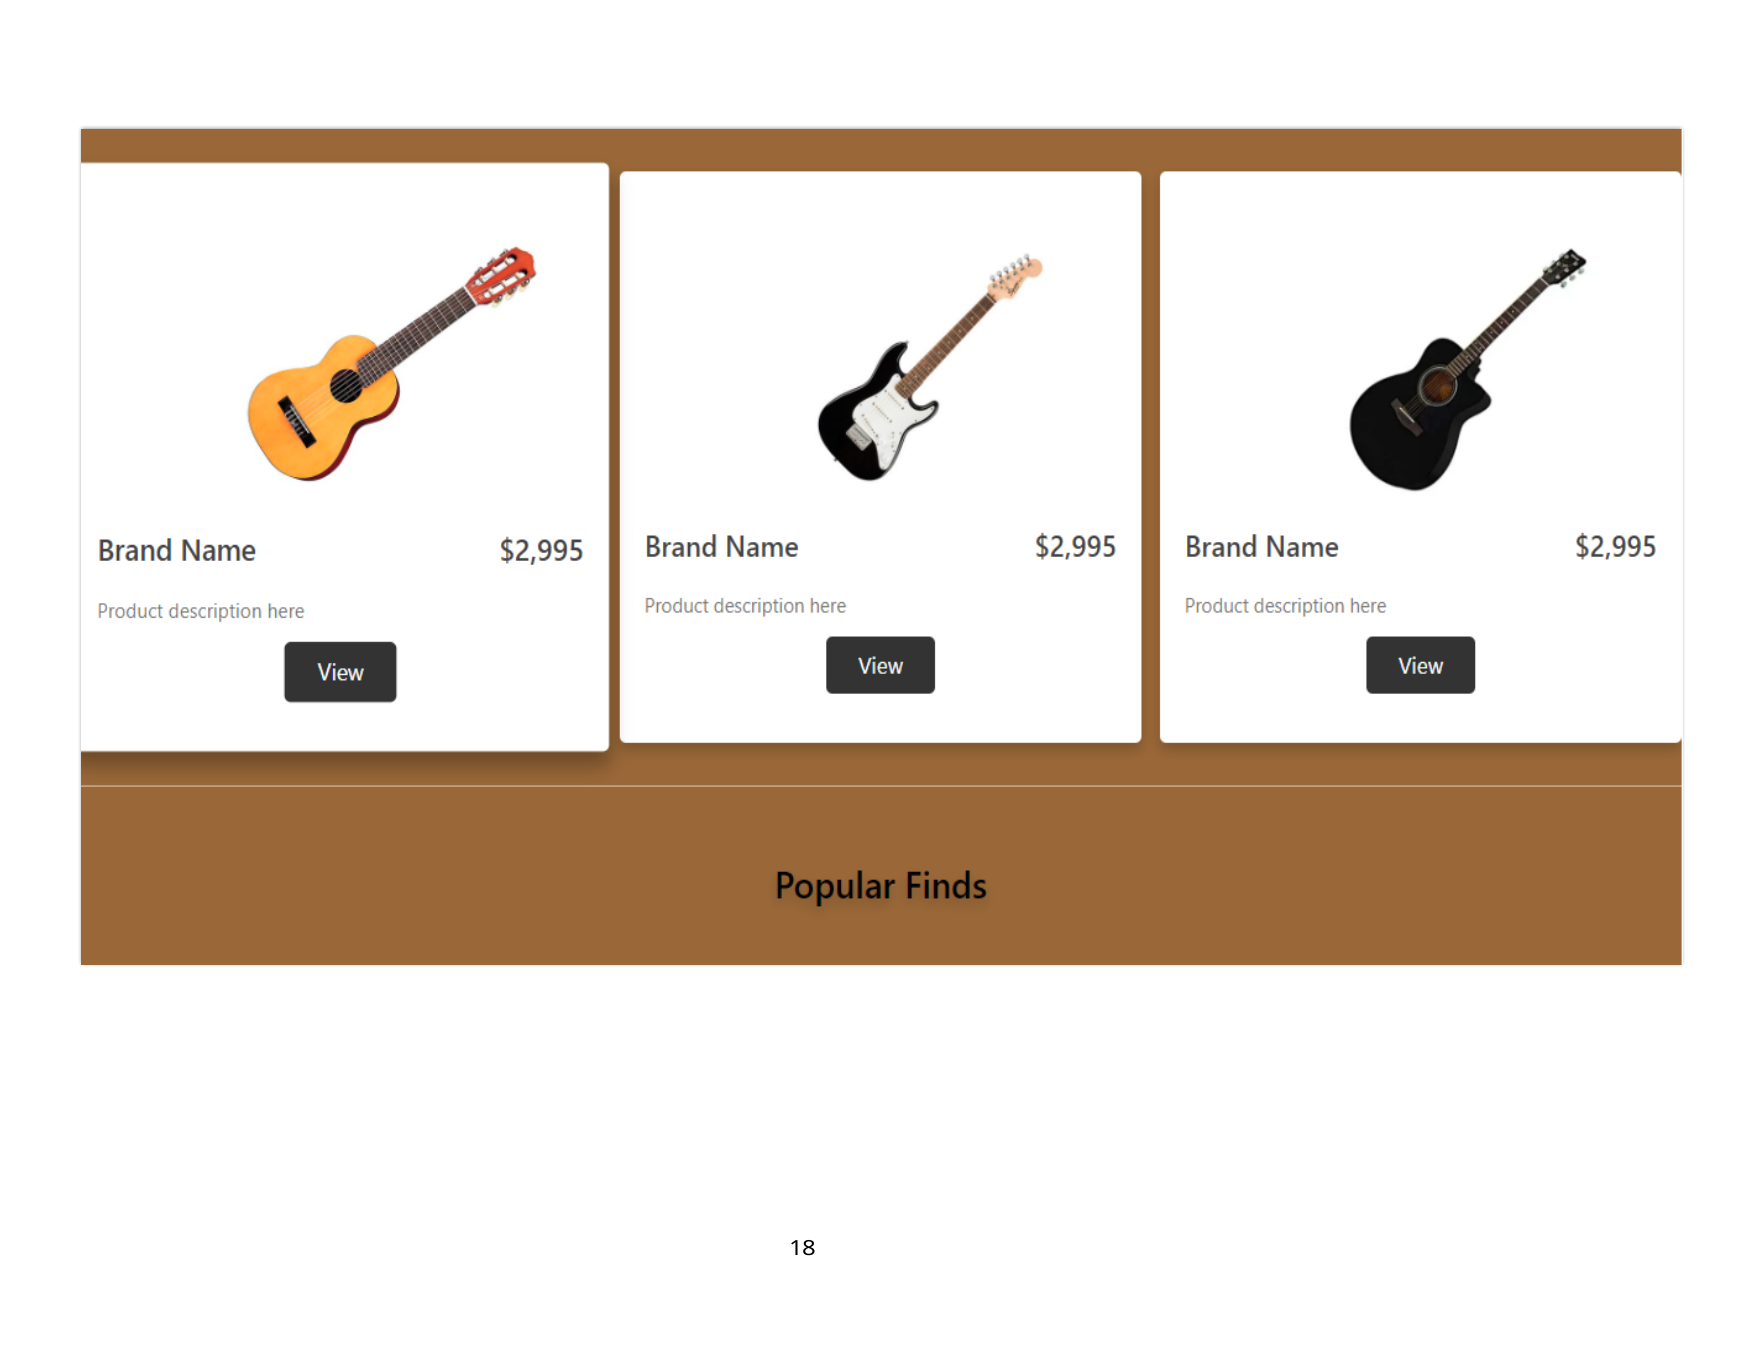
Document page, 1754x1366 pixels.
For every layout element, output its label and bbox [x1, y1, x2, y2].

picture [81, 129, 1683, 965]
